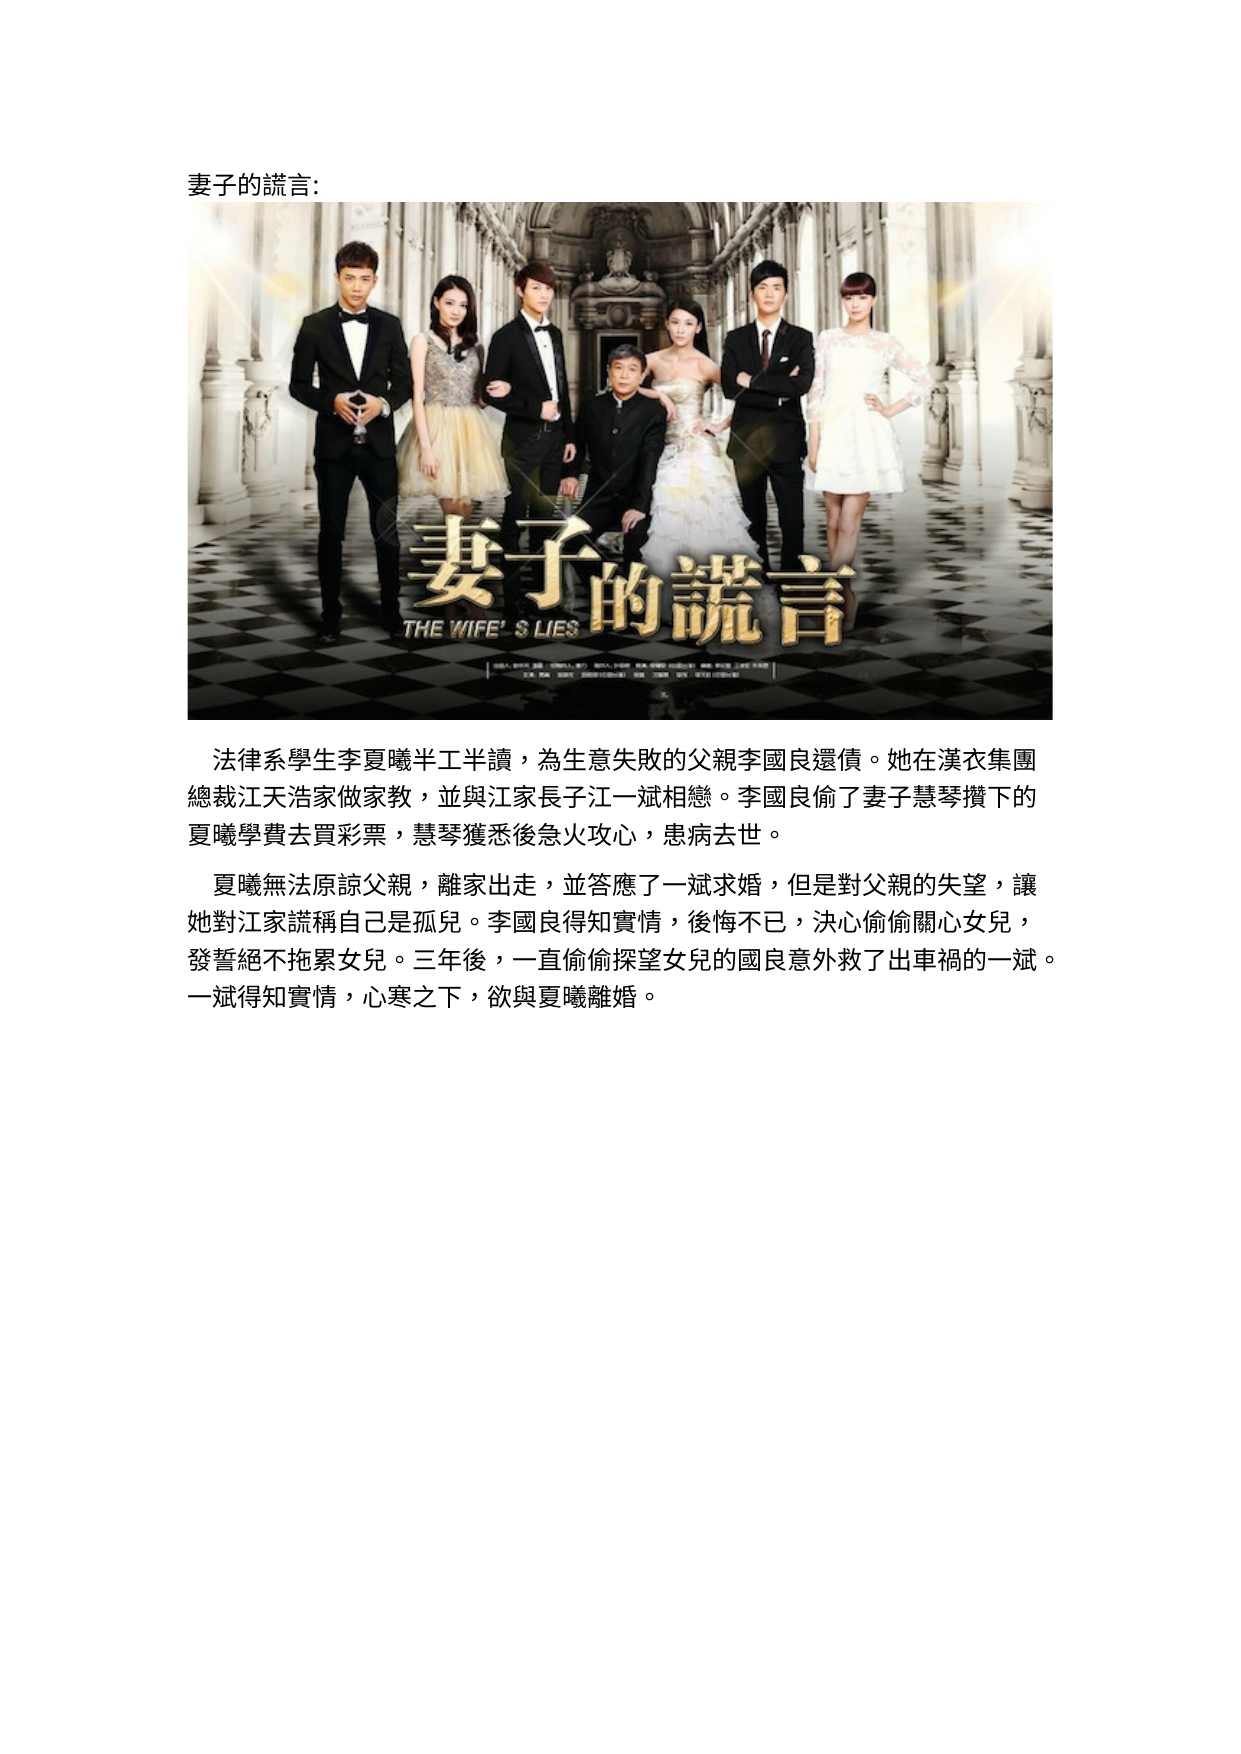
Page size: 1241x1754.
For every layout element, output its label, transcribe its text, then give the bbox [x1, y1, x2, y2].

text 法律系學生李夏曦半工半讀，為生意失敗的父親李國良還債。她在漢衣集團總裁江天浩家做家教，並與江家長子江一斌相戀。李國良偷了妻子慧琴攢下的夏曦學費去買彩票，慧琴獲悉後急火攻心，患病去世。 [187, 739, 1053, 852]
picture [187, 202, 1053, 720]
text 妻子的謊言: [187, 164, 1053, 202]
text 夏曦無法原諒父親，離家出走，並答應了一斌求婚，但是對父親的失望，讓她對江家謊稱自己是孤兒。李國良得知實情，後悔不已，決心偷偷關心女兒，發誓絕不拖累女兒。三年後，一直偷偷探望女兒的國良意外救了出車禍的一斌。一斌得知實情，心寒之下，欲與夏曦離婚。 [187, 864, 1053, 1014]
